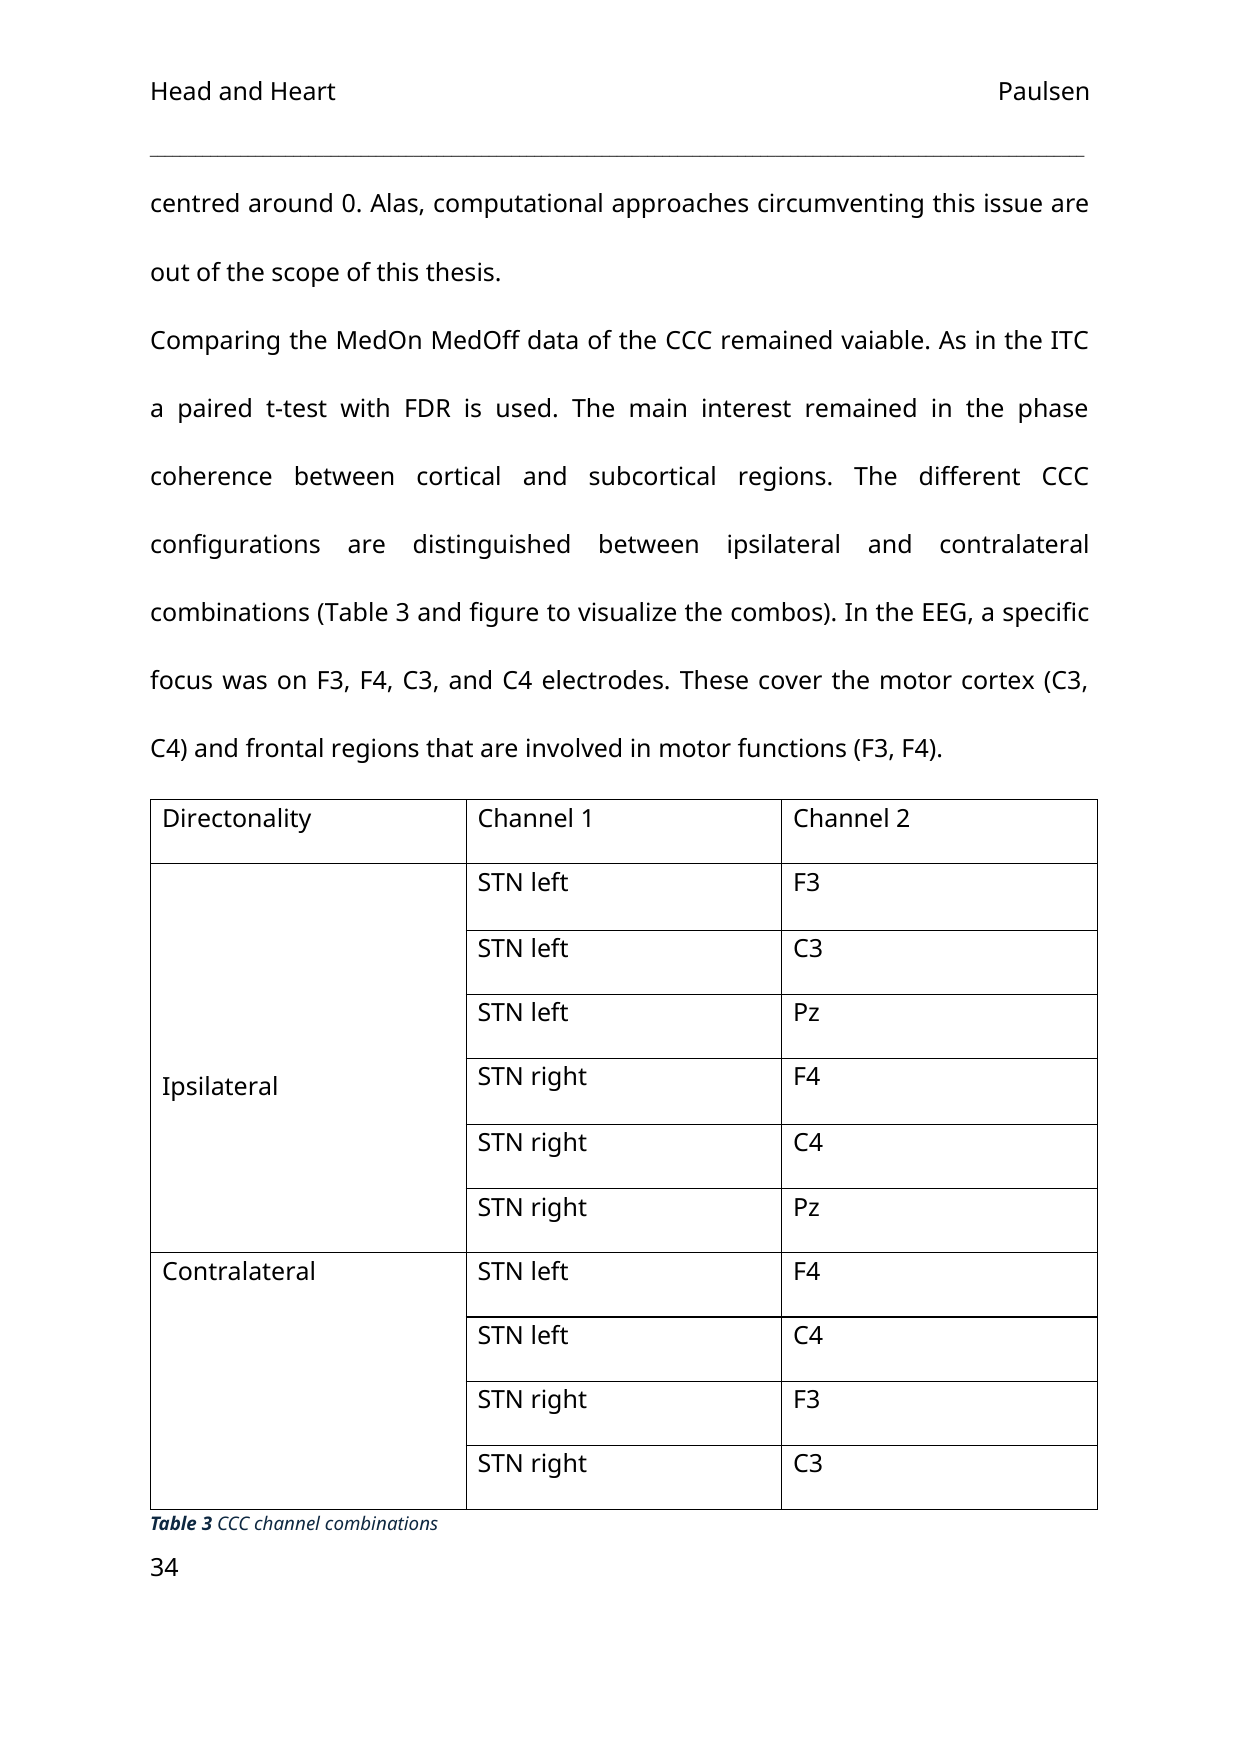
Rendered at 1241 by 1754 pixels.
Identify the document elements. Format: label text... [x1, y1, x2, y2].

text Comparing the MedOn MedOff data of the CCC remained vaiable. As in the ITC a paired t-test with FDR is used. The main interest remained in the phase coherence between cortical and subcortical regions. The different CCC configurations are distinguished between ipsilateral and contralateral combinations (Table 3 and figure to visualize the combos). In the EEG, a specific focus was on F3, F4, C3, and C4 electrodes. These cover the motor cortex (C3, C4) and frontal regions that are involved in motor functions (F3, F4). [150, 322, 1090, 765]
table_cell STN right [467, 1382, 781, 1445]
table_cell STN right [467, 1059, 781, 1124]
table_cell STN right [467, 1446, 781, 1509]
table_cell STN right [467, 1125, 781, 1188]
table_cell STN right [467, 1189, 781, 1252]
table_cell Pz [782, 1189, 1097, 1252]
table_header Channel 1 [467, 800, 781, 863]
table_cell Contralateral [151, 1253, 466, 1509]
text Table 3 CCC channel combinations [150, 1510, 1090, 1536]
table_cell Ipsilateral [151, 864, 466, 1252]
table_cell C4 [782, 1125, 1097, 1188]
table_cell C4 [782, 1318, 1097, 1381]
table_cell STN left [467, 995, 781, 1058]
table_cell F4 [782, 1253, 1097, 1316]
table_cell C3 [782, 931, 1097, 994]
table_header Channel 2 [782, 800, 1097, 863]
table_cell F3 [782, 1382, 1097, 1445]
table_cell F3 [782, 864, 1097, 929]
table_cell C3 [782, 1446, 1097, 1509]
table_cell F4 [782, 1059, 1097, 1124]
table_cell STN left [467, 931, 781, 994]
table_cell STN left [467, 1318, 781, 1381]
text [150, 186, 1090, 288]
table_cell STN left [467, 864, 781, 929]
table_cell Pz [782, 995, 1097, 1058]
table_header Directonality [151, 800, 466, 863]
table_cell STN left [467, 1253, 781, 1316]
